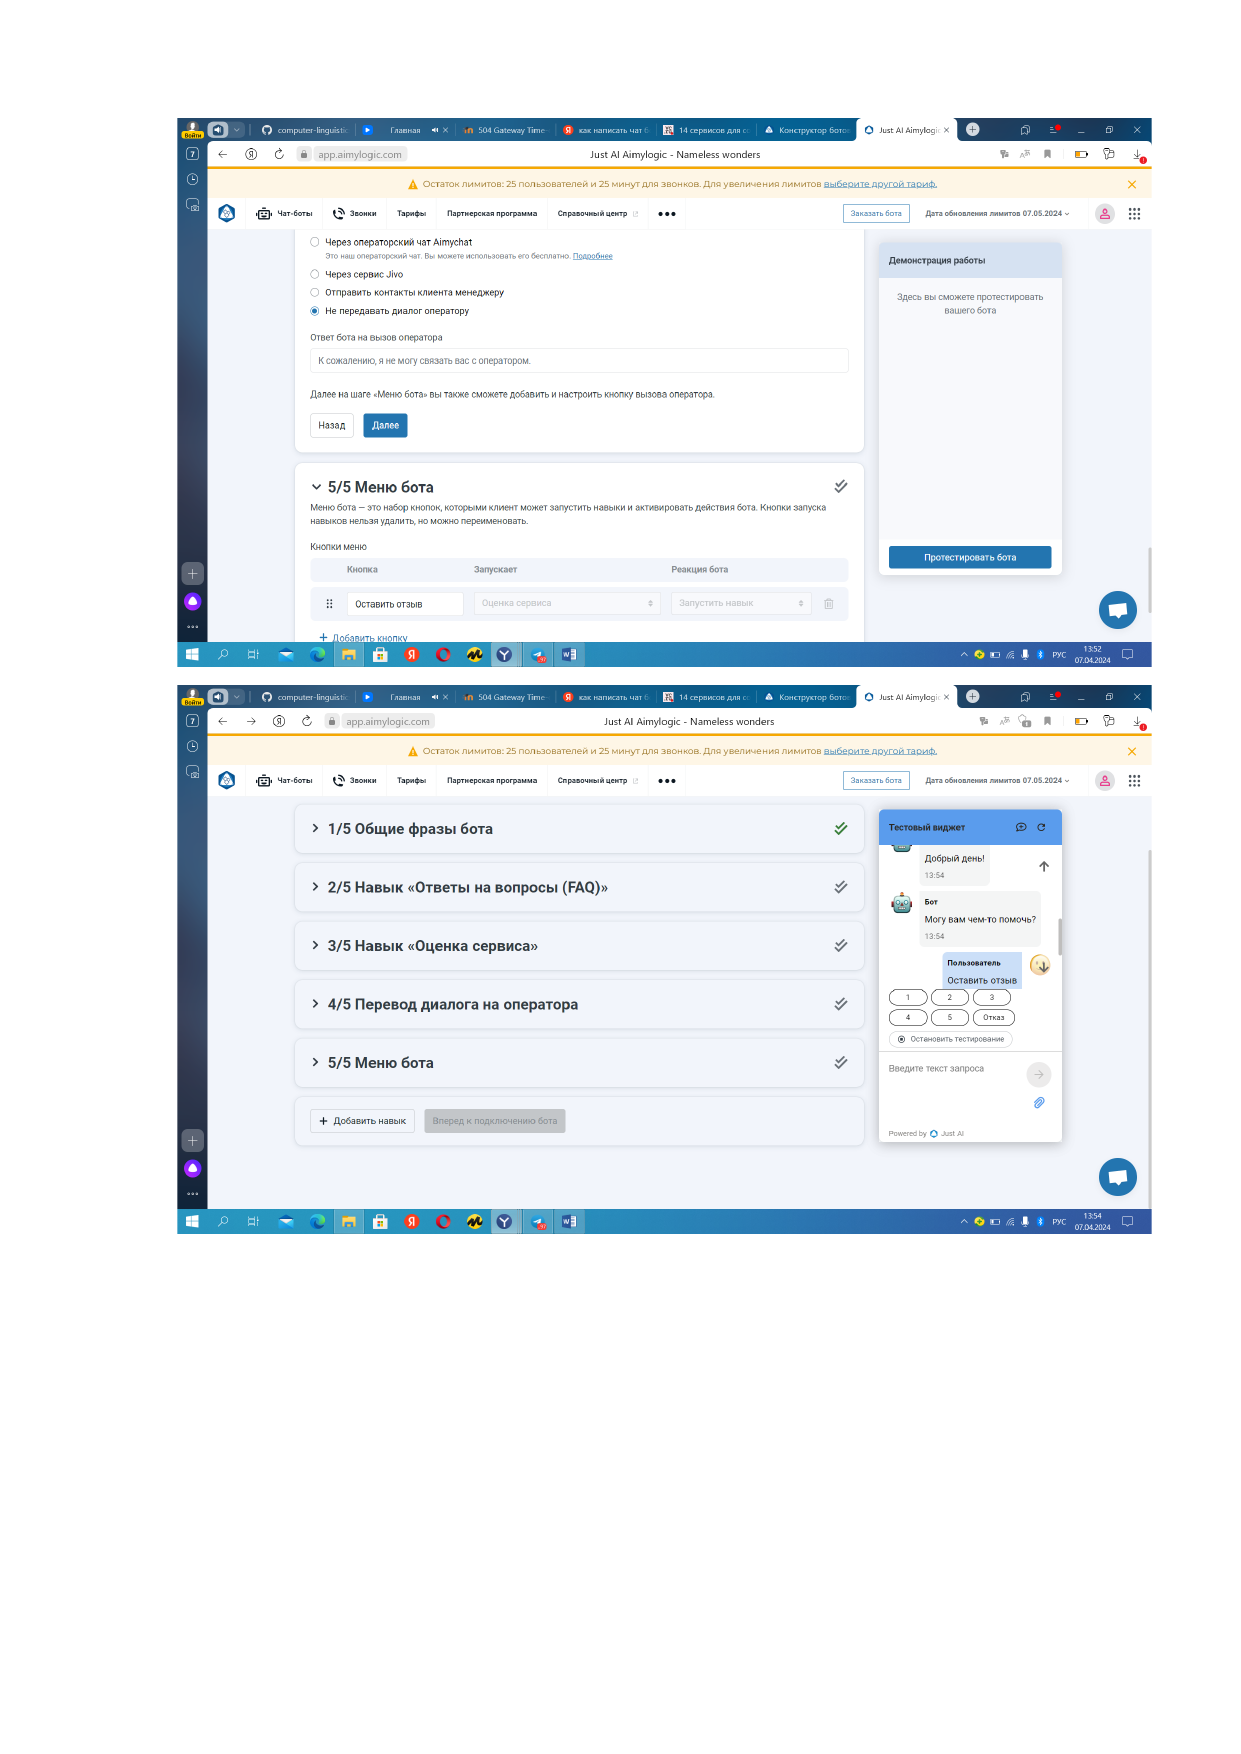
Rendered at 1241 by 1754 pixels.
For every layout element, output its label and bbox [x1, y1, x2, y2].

picture [177, 685, 1152, 1234]
picture [177, 118, 1152, 667]
